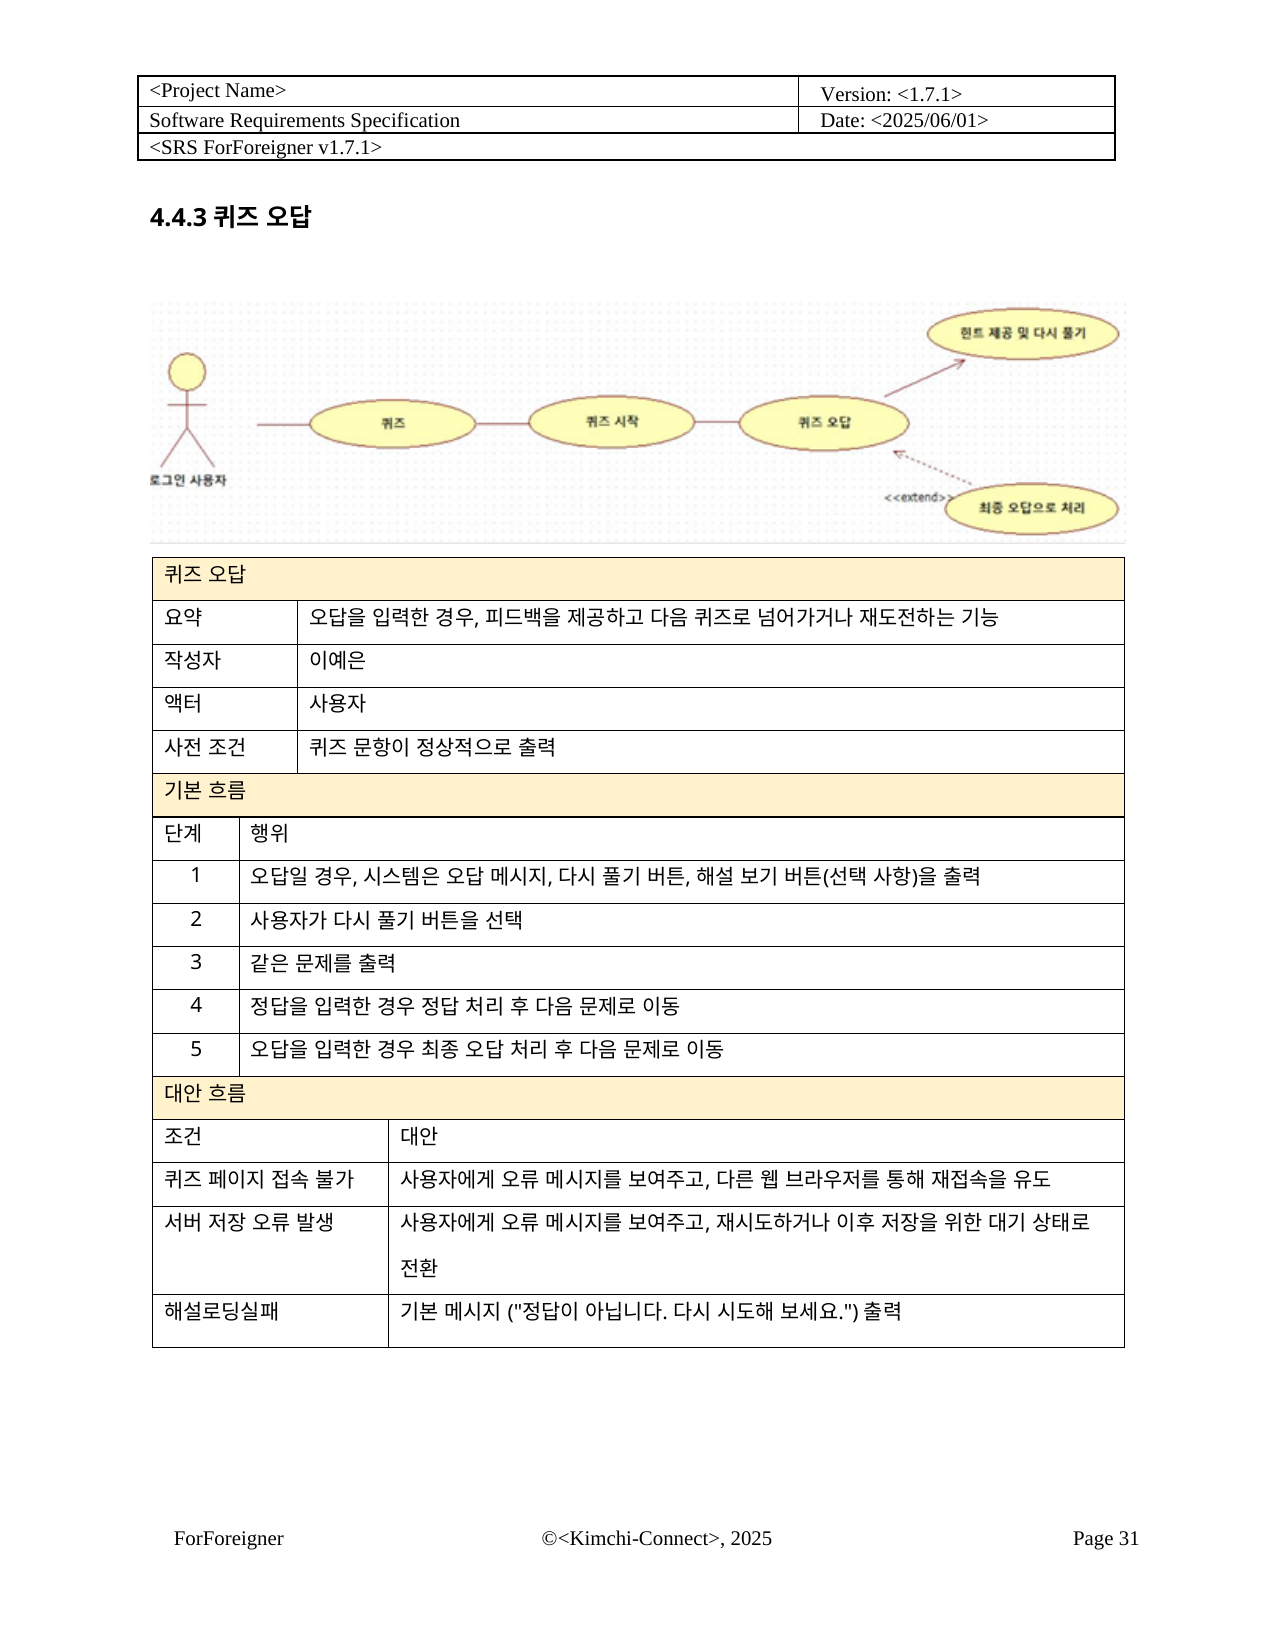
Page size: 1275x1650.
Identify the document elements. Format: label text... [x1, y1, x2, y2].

table_cell 단계 [153, 818, 239, 859]
table_cell 정답을 입력한 경우 정답 처리 후 다음 문제로 이동 [240, 990, 1124, 1033]
table_cell 서버 저장 오류 발생 [153, 1207, 388, 1294]
table_cell 2 [153, 904, 239, 946]
table_cell 액터 [153, 688, 297, 730]
subtitle 4.4.3 퀴즈 오답 [150, 198, 1125, 234]
table_header 퀴즈 오답 [153, 558, 1124, 600]
table_cell 이예은 [298, 645, 1124, 687]
table_cell 같은 문제를 출력 [240, 947, 1124, 989]
table_cell 오답일 경우, 시스템은 오답 메시지, 다시 풀기 버튼, 해설 보기 버튼(선택 사항)을 출력 [240, 861, 1124, 903]
table_cell 1 [153, 861, 239, 903]
table_cell 오답을 입력한 경우 최종 오답 처리 후 다음 문제로 이동 [240, 1034, 1124, 1076]
table_cell 행위 [240, 818, 1124, 859]
table_cell 대안 [389, 1120, 1124, 1162]
table_cell 퀴즈 페이지 접속 불가 [153, 1163, 388, 1206]
table_cell 4 [153, 990, 239, 1033]
table_cell 해설로딩실패 [153, 1295, 388, 1347]
table_cell 요약 [153, 601, 297, 643]
table_cell 사용자가 다시 풀기 버튼을 선택 [240, 904, 1124, 946]
table_cell 퀴즈 문항이 정상적으로 출력 [298, 731, 1124, 773]
table_cell 기본 흐름 [153, 774, 1124, 816]
table_cell 사용자에게 오류 메시지를 보여주고, 재시도하거나 이후 저장을 위한 대기 상태로 전환 [389, 1207, 1124, 1294]
table_cell 대안 흐름 [153, 1077, 1124, 1119]
table_cell 5 [153, 1034, 239, 1076]
table_cell 사용자 [298, 688, 1124, 730]
table_cell 작성자 [153, 645, 297, 687]
table_cell 사용자에게 오류 메시지를 보여주고, 다른 웹 브라우저를 통해 재접속을 유도 [389, 1163, 1124, 1206]
table_cell 기본 메시지 ("정답이 아닙니다. 다시 시도해 보세요.") 출력 [389, 1295, 1124, 1347]
table_cell 3 [153, 947, 239, 989]
table_cell 오답을 입력한 경우, 피드백을 제공하고 다음 퀴즈로 넘어가거나 재도전하는 기능 [298, 601, 1124, 643]
table_cell 조건 [153, 1120, 388, 1162]
picture [150, 301, 1128, 545]
table_cell 사전 조건 [153, 731, 297, 773]
